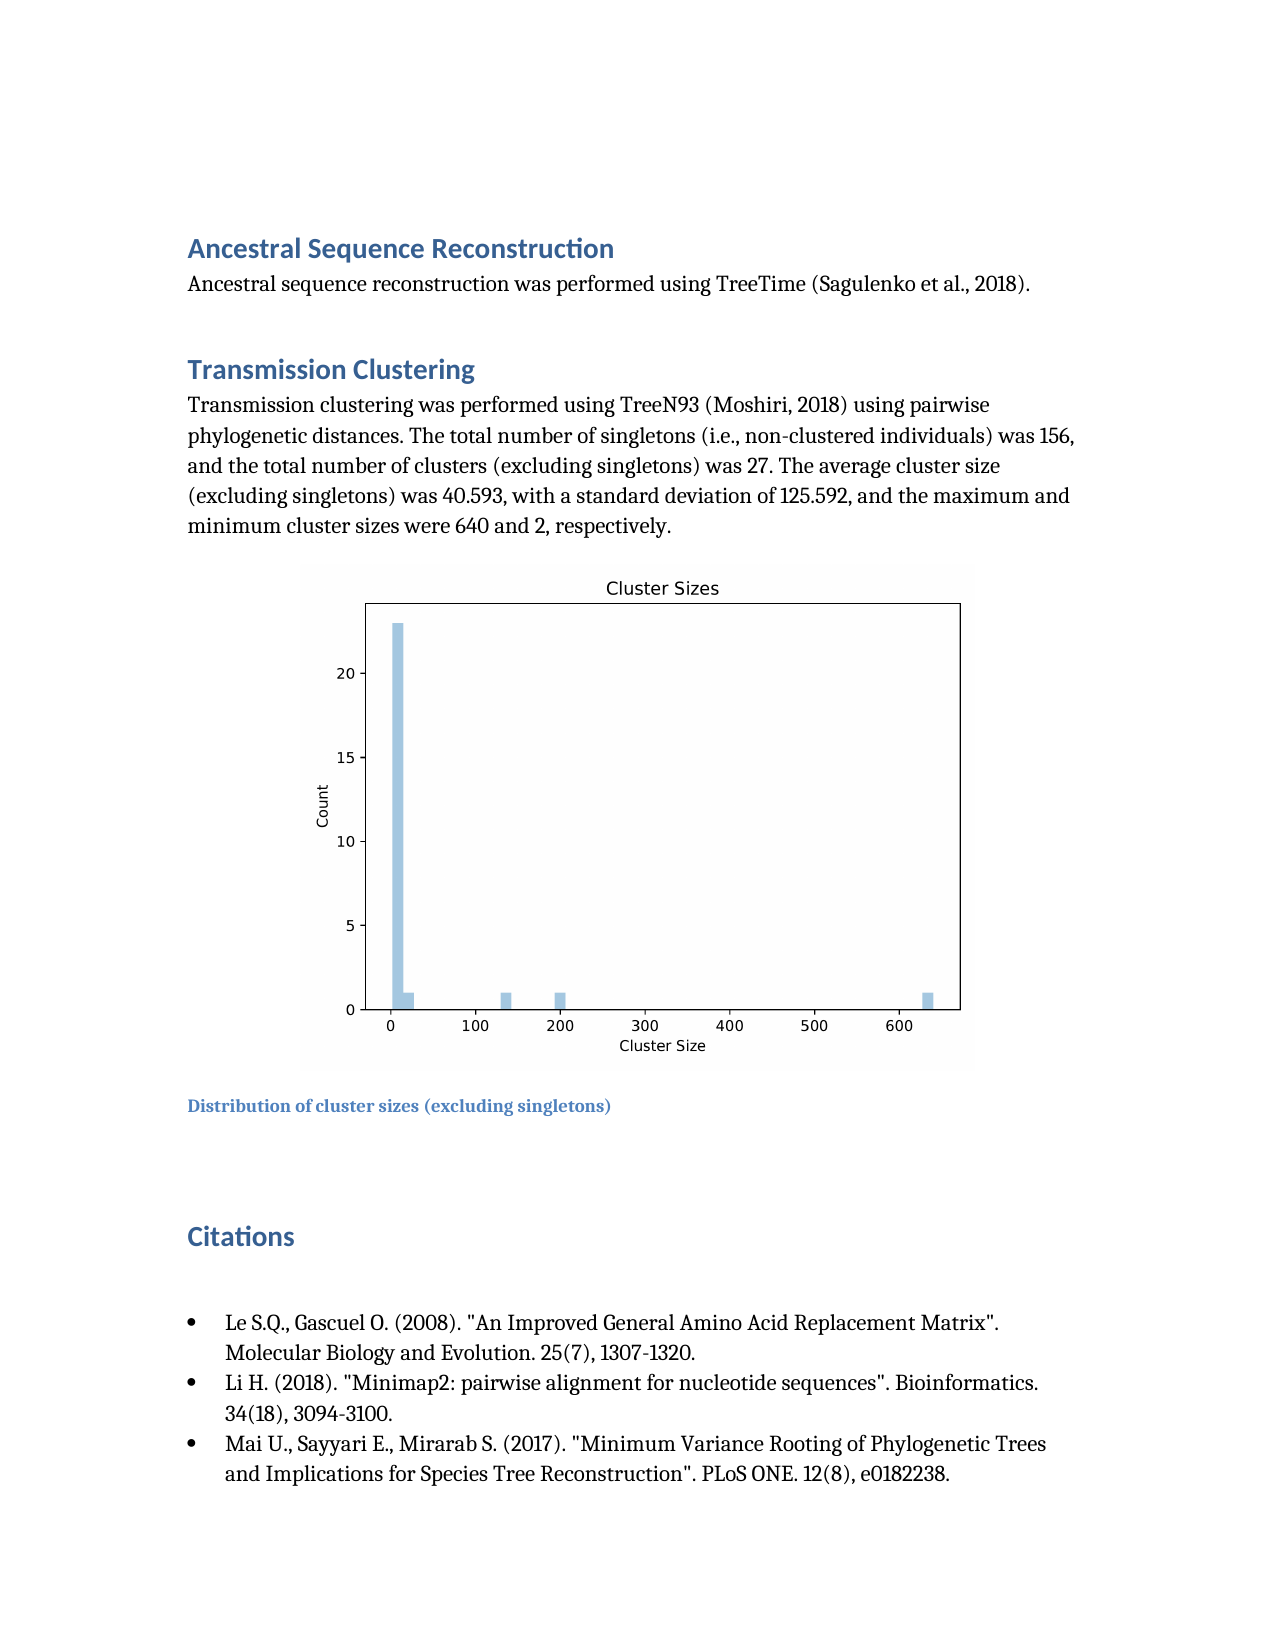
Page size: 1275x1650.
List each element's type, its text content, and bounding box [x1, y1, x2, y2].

text Ancestral sequence reconstruction was performed using TreeTime (Sagulenko et al., 2018). [187, 271, 1087, 297]
subtitle Citations [187, 1218, 1087, 1253]
picture [300, 564, 976, 1071]
text Transmission clustering was performed using TreeN93 (Moshiri, 2018) using pairwise phylogenetic distances. The total number of singletons (i.e., non-clustered individuals) was 156, and the total number of clusters (excluding singletons) was 27. The average cluster size (excluding singletons) was 40.593, with a standard deviation of 125.592, and the maximum and minimum cluster sizes were 640 and 2, respectively. [187, 392, 1087, 539]
text Distribution of cluster sizes (excluding singletons) [187, 1095, 1087, 1117]
subtitle Transmission Clustering [187, 351, 1087, 387]
list Li H. (2018). "Minimap2: pairwise alignment for nucleotide sequences". Bioinformatics. 34(18), 3094-3100. [187, 1370, 1087, 1427]
list Mai U., Sayyari E., Mirarab S. (2017). "Minimum Variance Rooting of Phylogenetic Trees and Implications for Species Tree Reconstruction". PLoS ONE. 12(8), e0182238. [187, 1431, 1087, 1487]
subtitle Ancestral Sequence Reconstruction [187, 230, 1087, 266]
list Le S.Q., Gascuel O. (2008). "An Improved General Amino Acid Replacement Matrix". Molecular Biology and Evolution. 25(7), 1307-1320. [187, 1310, 1087, 1366]
